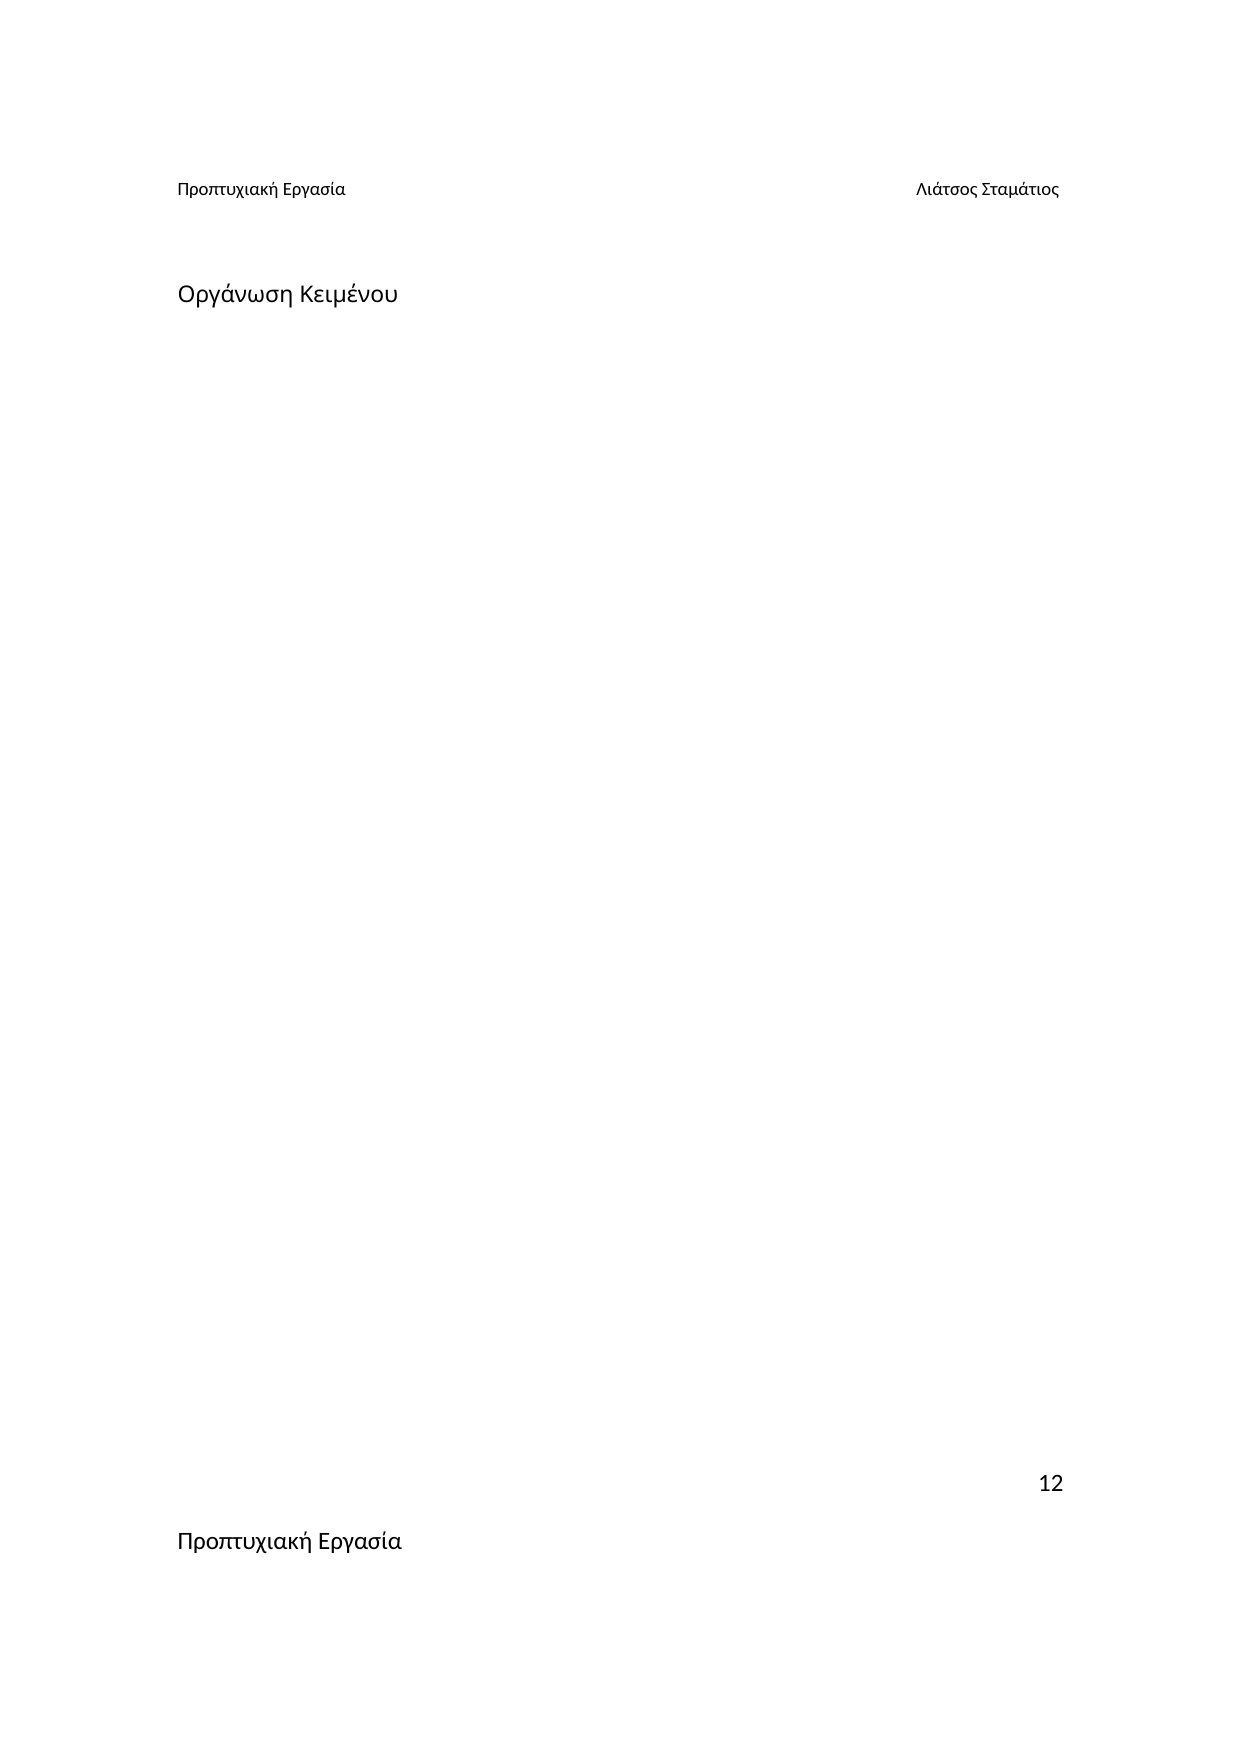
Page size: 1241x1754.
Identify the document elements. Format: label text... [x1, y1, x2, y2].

text Οργάνωση Κειμένου [177, 278, 1063, 309]
